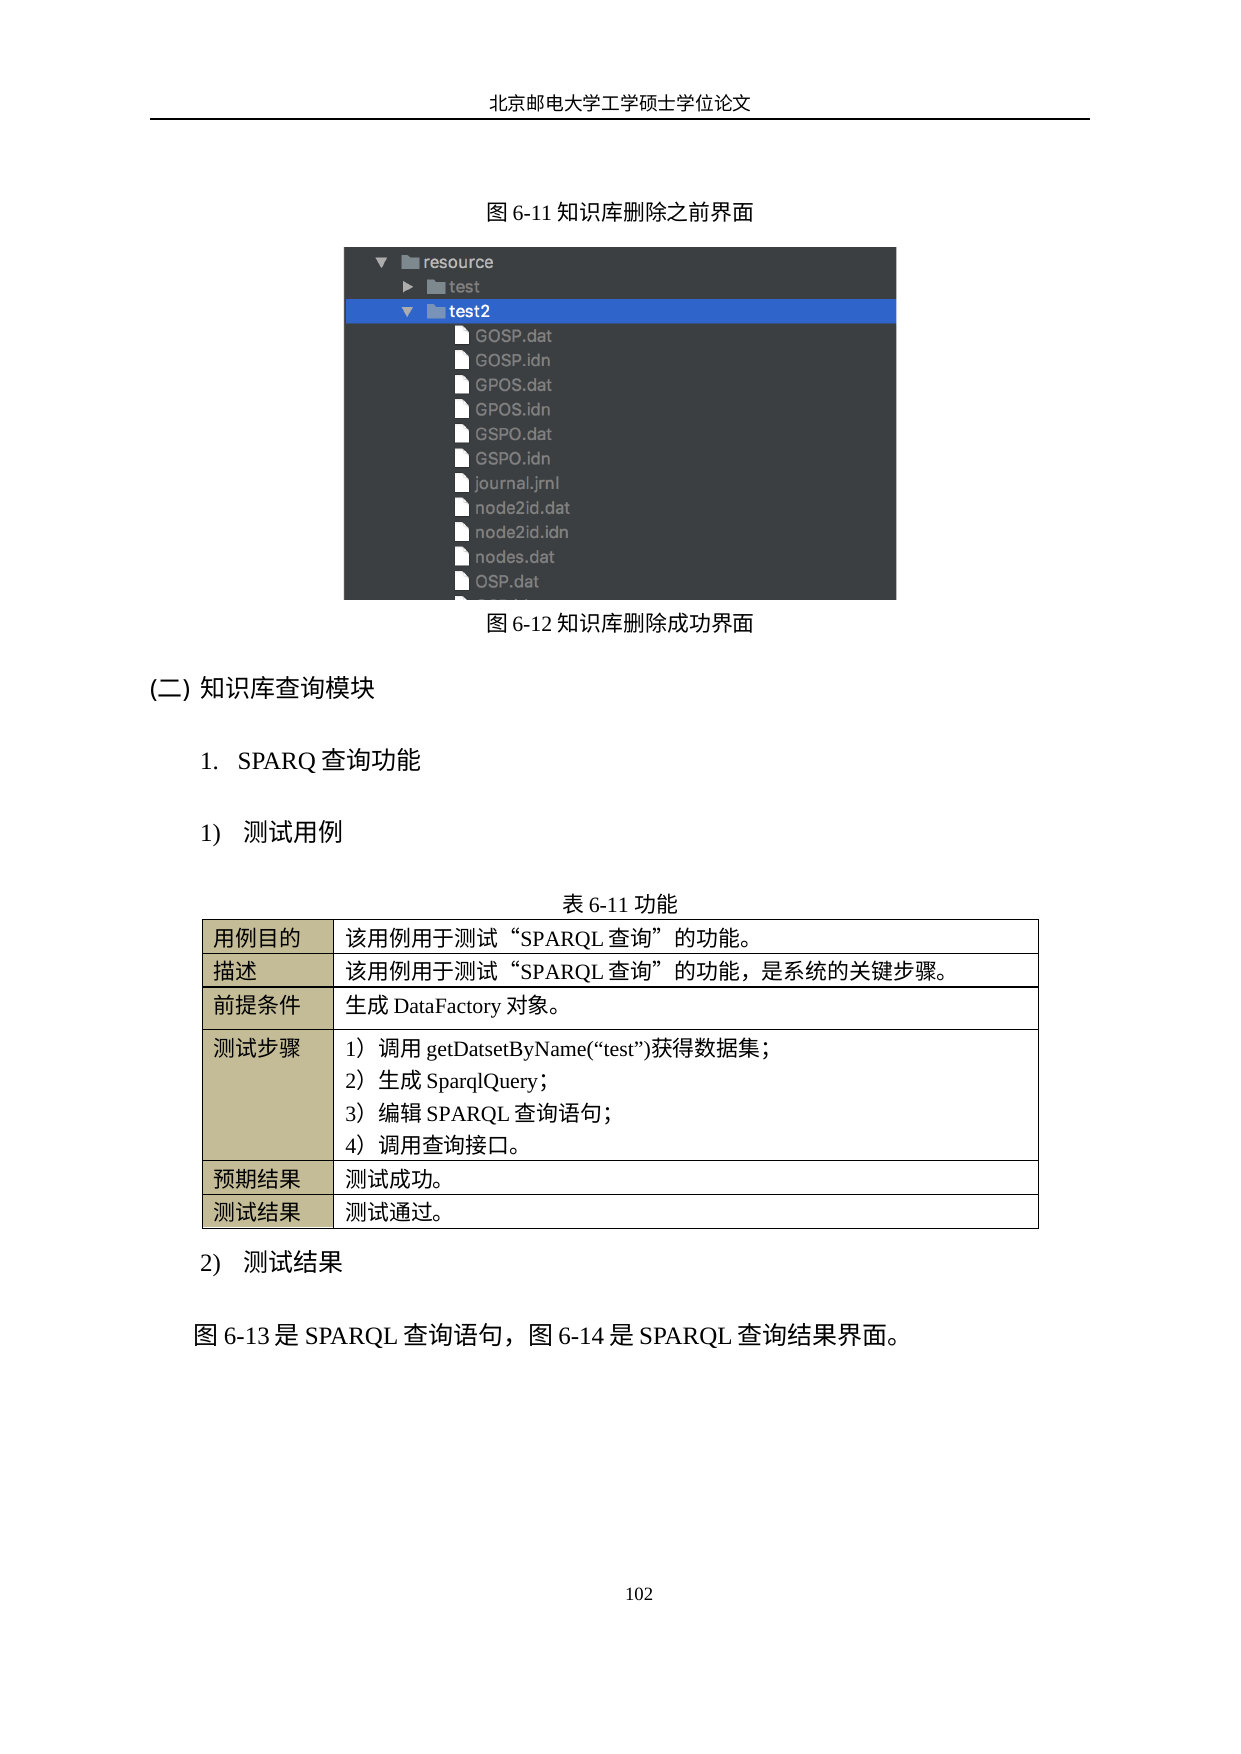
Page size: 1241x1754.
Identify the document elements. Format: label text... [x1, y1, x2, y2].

list SPARQ查询功能 [200, 726, 1090, 791]
table_cell 1）调用getDatsetByName(“test”)获得数据集； 2）生成SparqlQuery； 3）编辑SPARQL查询语句； 4）调用查询接口。 [334, 1030, 1038, 1160]
table_cell 测试结果 [203, 1195, 333, 1227]
table_header 用例目的 [203, 920, 333, 953]
table_cell 生成DataFactory对象。 [334, 988, 1038, 1029]
table_cell 描述 [203, 954, 333, 986]
table_cell 测试通过。 [334, 1195, 1038, 1227]
list 测试用例 [200, 798, 1090, 863]
text 图6-11 知识库删除之前界面 [150, 194, 1090, 227]
list 测试结果 [200, 1228, 1090, 1293]
table_cell 前提条件 [203, 988, 333, 1029]
table_cell 该用例用于测试“SPARQL查询”的功能，是系统的关键步骤。 [334, 954, 1038, 986]
table_cell 预期结果 [203, 1161, 333, 1194]
text 图6-13是SPARQL查询语句，图6-14是SPARQL查询结果界面。 [150, 1301, 1090, 1366]
text 图6-12 知识库删除成功界面 [150, 605, 1090, 638]
text 表6-11 功能 [150, 887, 1090, 919]
table_header 该用例用于测试“SPARQL查询”的功能。 [334, 920, 1038, 953]
list 知识库查询模块 [150, 654, 1090, 719]
table_cell 测试成功。 [334, 1161, 1038, 1194]
table_cell 测试步骤 [203, 1030, 333, 1160]
picture [343, 247, 897, 600]
